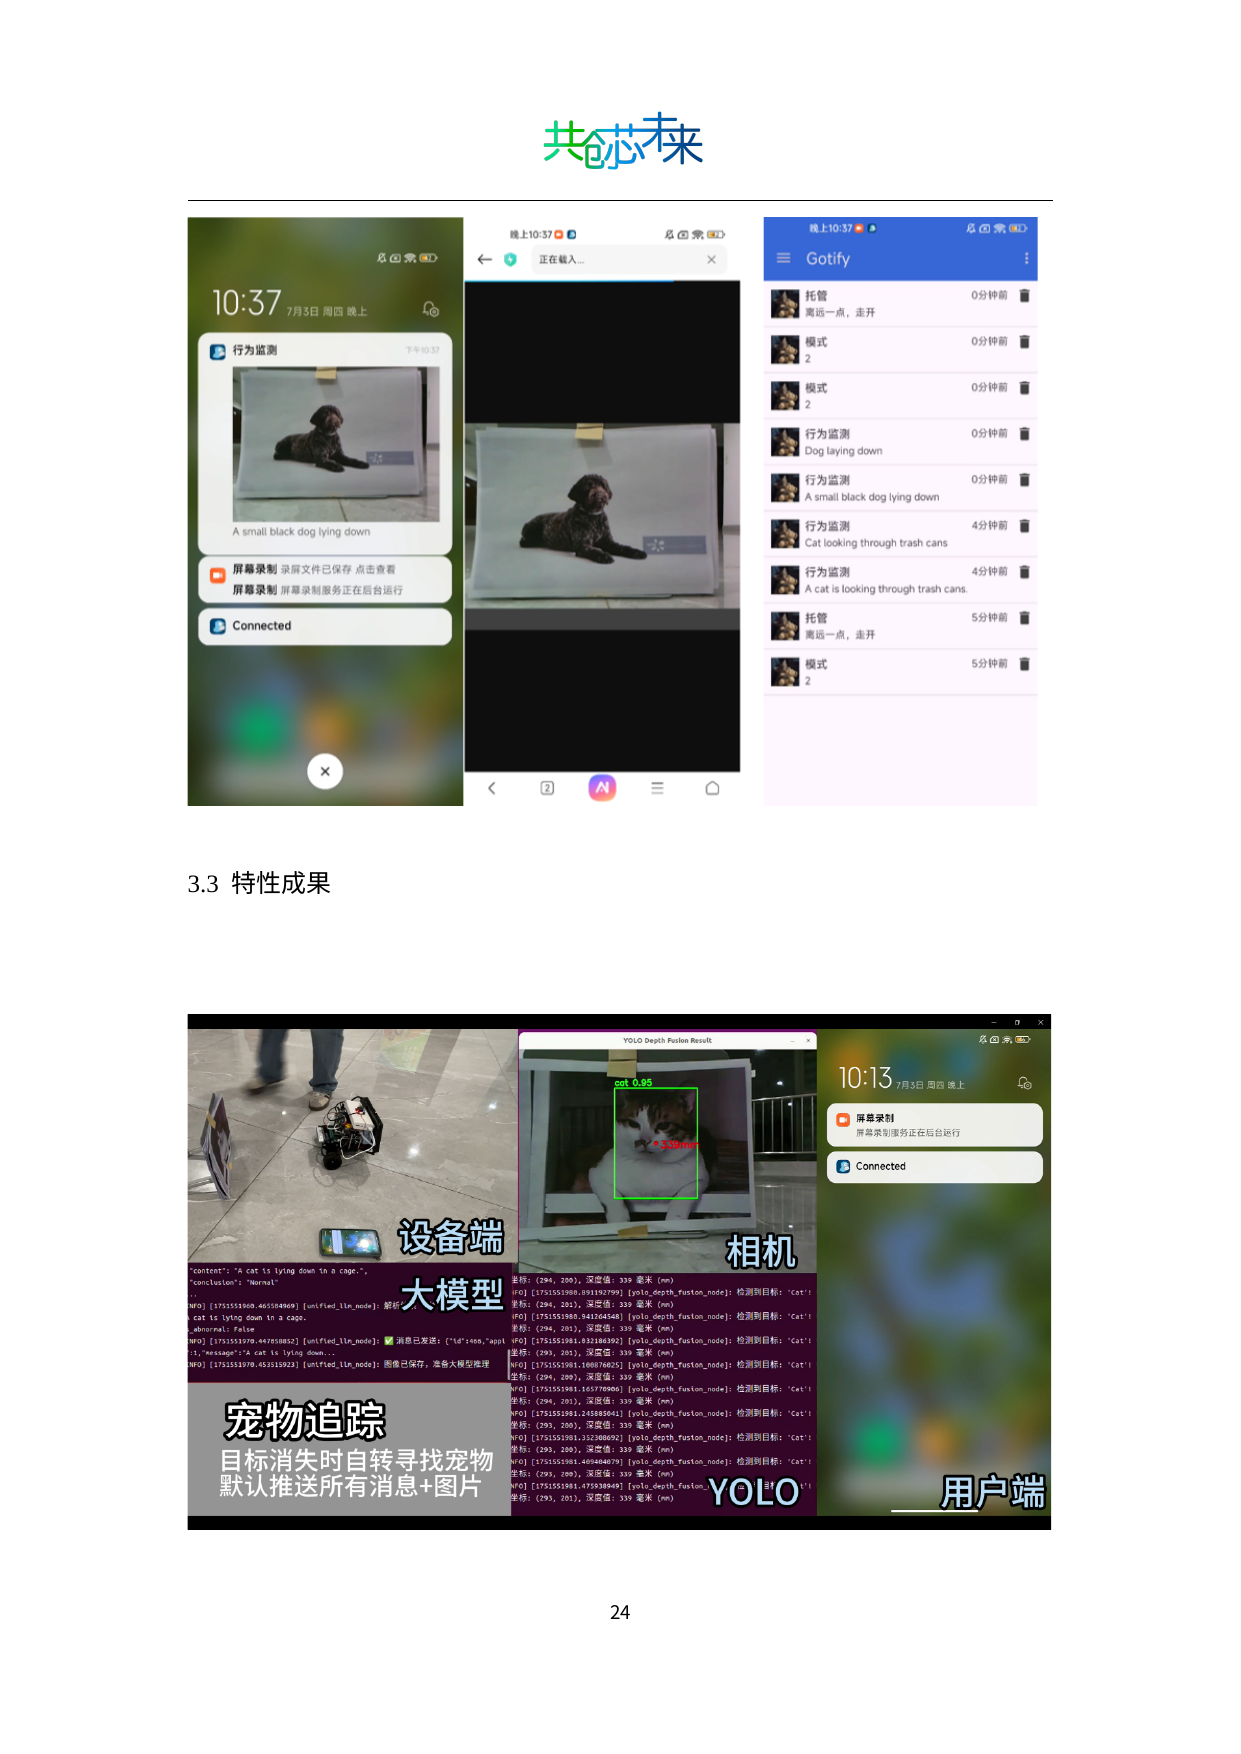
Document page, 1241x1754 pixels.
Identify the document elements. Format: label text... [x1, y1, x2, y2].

picture [510, 88, 730, 198]
picture [187, 1014, 1052, 1530]
picture [187, 217, 1038, 806]
list 特性成果 [187, 849, 1053, 914]
